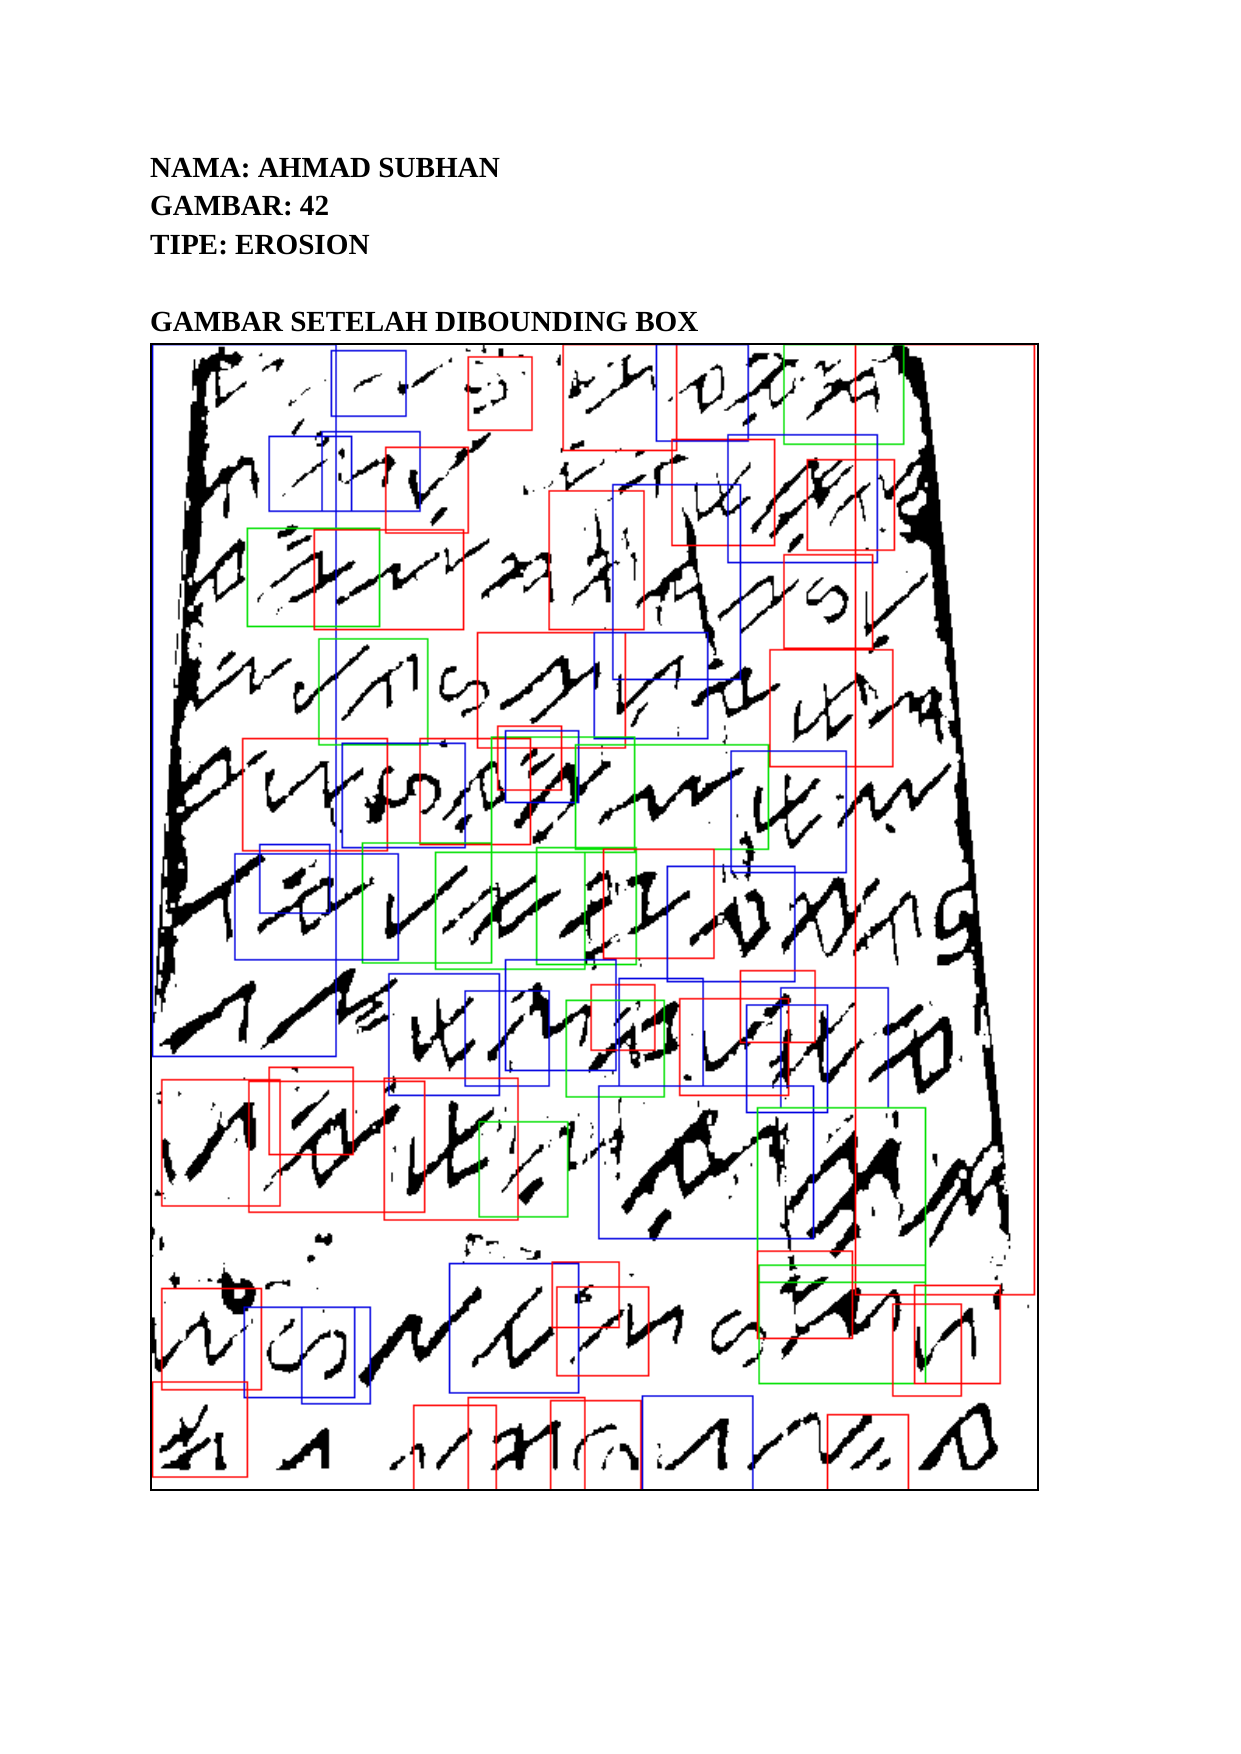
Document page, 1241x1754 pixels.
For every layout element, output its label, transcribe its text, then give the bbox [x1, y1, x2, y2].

text TIPE: EROSION [150, 227, 1090, 261]
text NAMA: AHMAD SUBHAN [150, 150, 1090, 183]
text GAMBAR SETELAH DIBOUNDING BOX [150, 304, 1090, 338]
text GAMBAR: 42 [150, 188, 1090, 222]
picture [152, 345, 1037, 1489]
